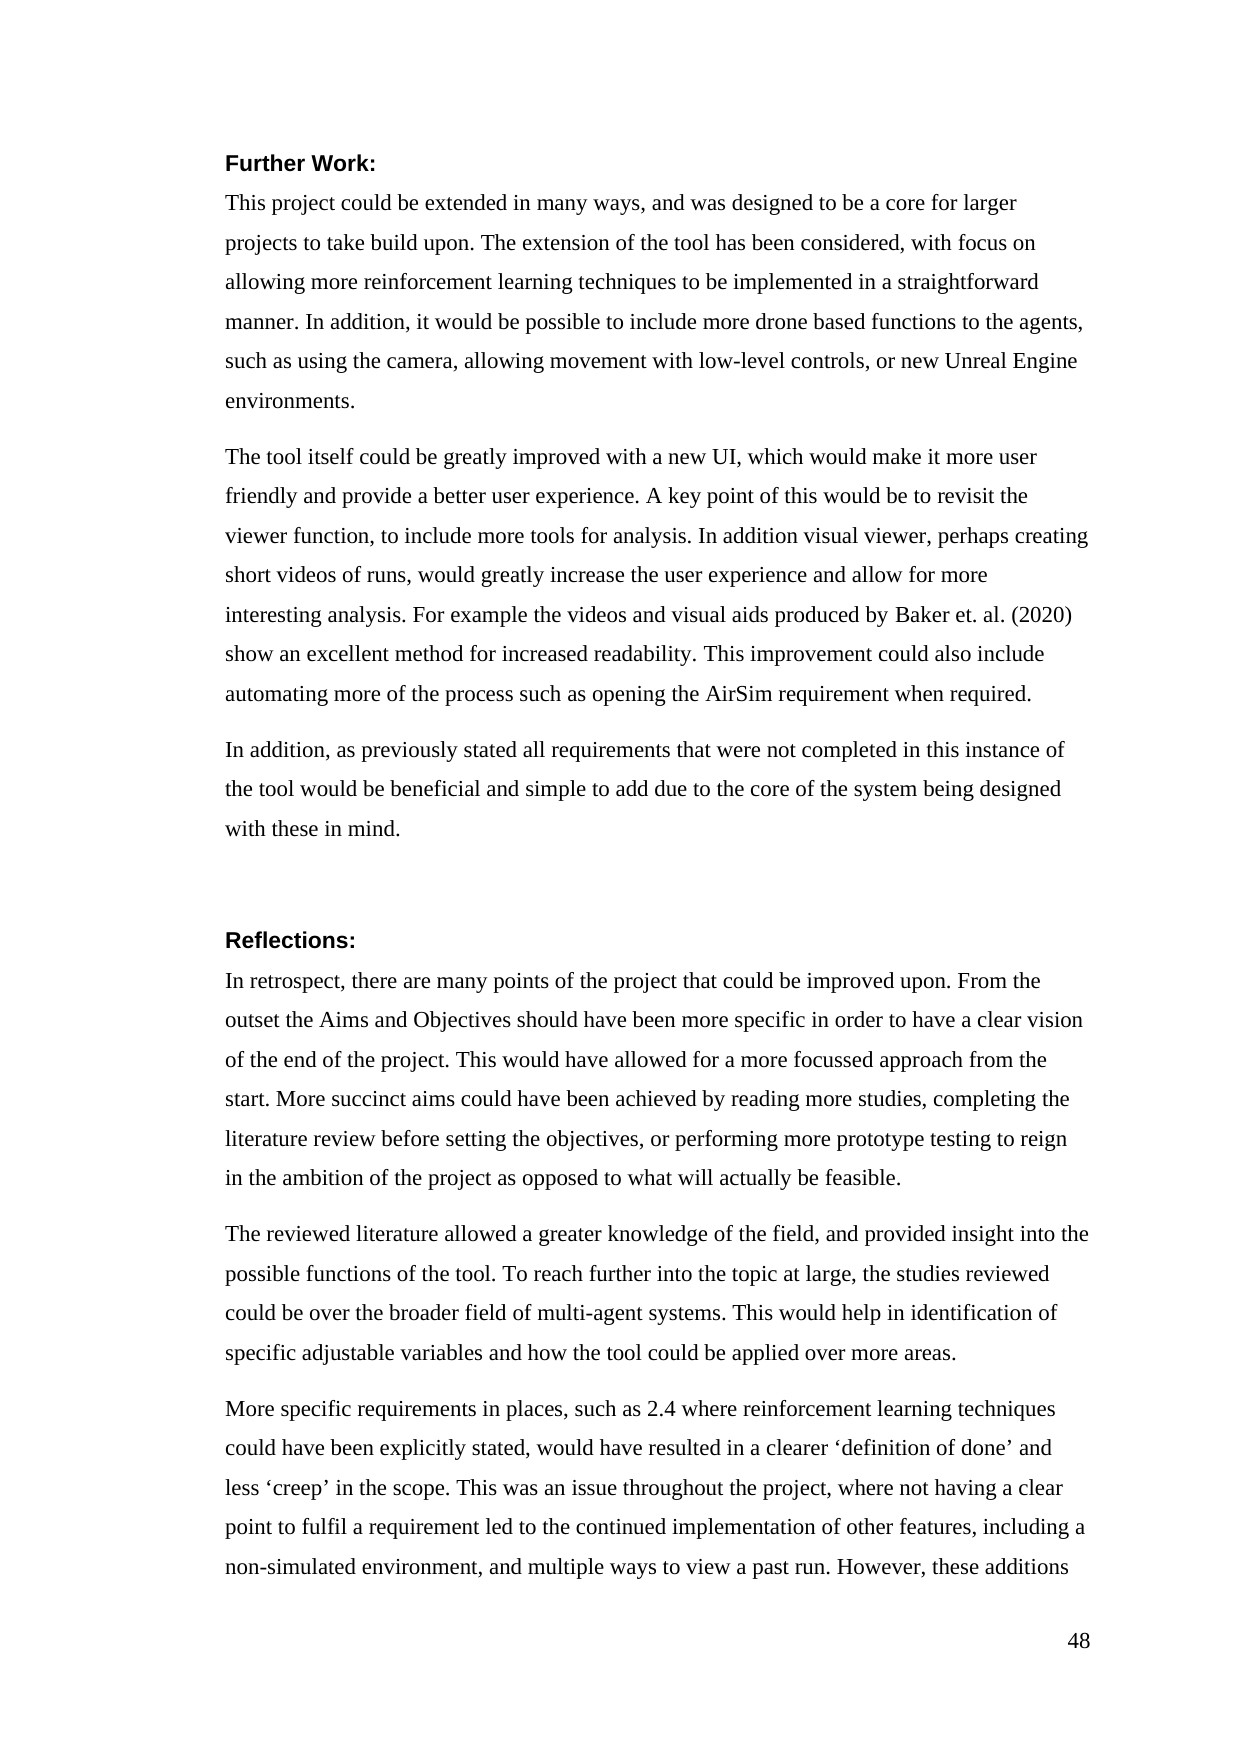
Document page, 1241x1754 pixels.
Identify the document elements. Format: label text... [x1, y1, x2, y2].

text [225, 1395, 1090, 1579]
subtitle Further Work: [225, 150, 1090, 176]
text This project could be extended in many ways, and was designed to be a core for larger projects to take build upon. The extension of the tool has been considered, with focus on allowing more reinforcement learning techniques to be implemented in a straightforward manner. In addition, it would be possible to include more drone based functions to the agents, such as using the camera, allowing movement with low-level controls, or new Unreal Engine environments. [225, 189, 1090, 413]
subtitle Reflections: [225, 927, 1090, 954]
text In addition, as previously stated all requirements that were not completed in this instance of the tool would be beneficial and simple to add due to the core of the system being designed with these in mind. [225, 736, 1090, 841]
text The reviewed literature allowed a greater knowledge of the field, and provided insight into the possible functions of the tool. To reach further into the topic at large, the studies reviewed could be over the broader field of multi-agent systems. This would help in identification of specific adjustable variables and how the tool could be applied over more areas. [225, 1220, 1090, 1365]
text In retrospect, there are many points of the project that could be improved upon. From the outset the Aims and Objectives should have been more specific in order to have a clear vision of the end of the project. This would have allowed for a more focussed approach from the start. More succinct aims could have been achieved by reading more studies, completing the literature review before setting the objectives, or performing more prototype testing to reign in the ambition of the project as opposed to what will actually be feasible. [225, 967, 1090, 1191]
text The tool itself could be greatly improved with a new UI, which would make it more user friendly and provide a better user experience. A key point of this would be to revisit the viewer function, to include more tools for analysis. In addition visual viewer, perhaps creating short videos of runs, would greatly increase the user experience and allow for more interesting analysis. For example the videos and visual aids produced by Baker et. al. (2020) show an excellent method for increased readability. This improvement could also include automating more of the process such as opening the AirSim requirement when required. [225, 443, 1090, 706]
